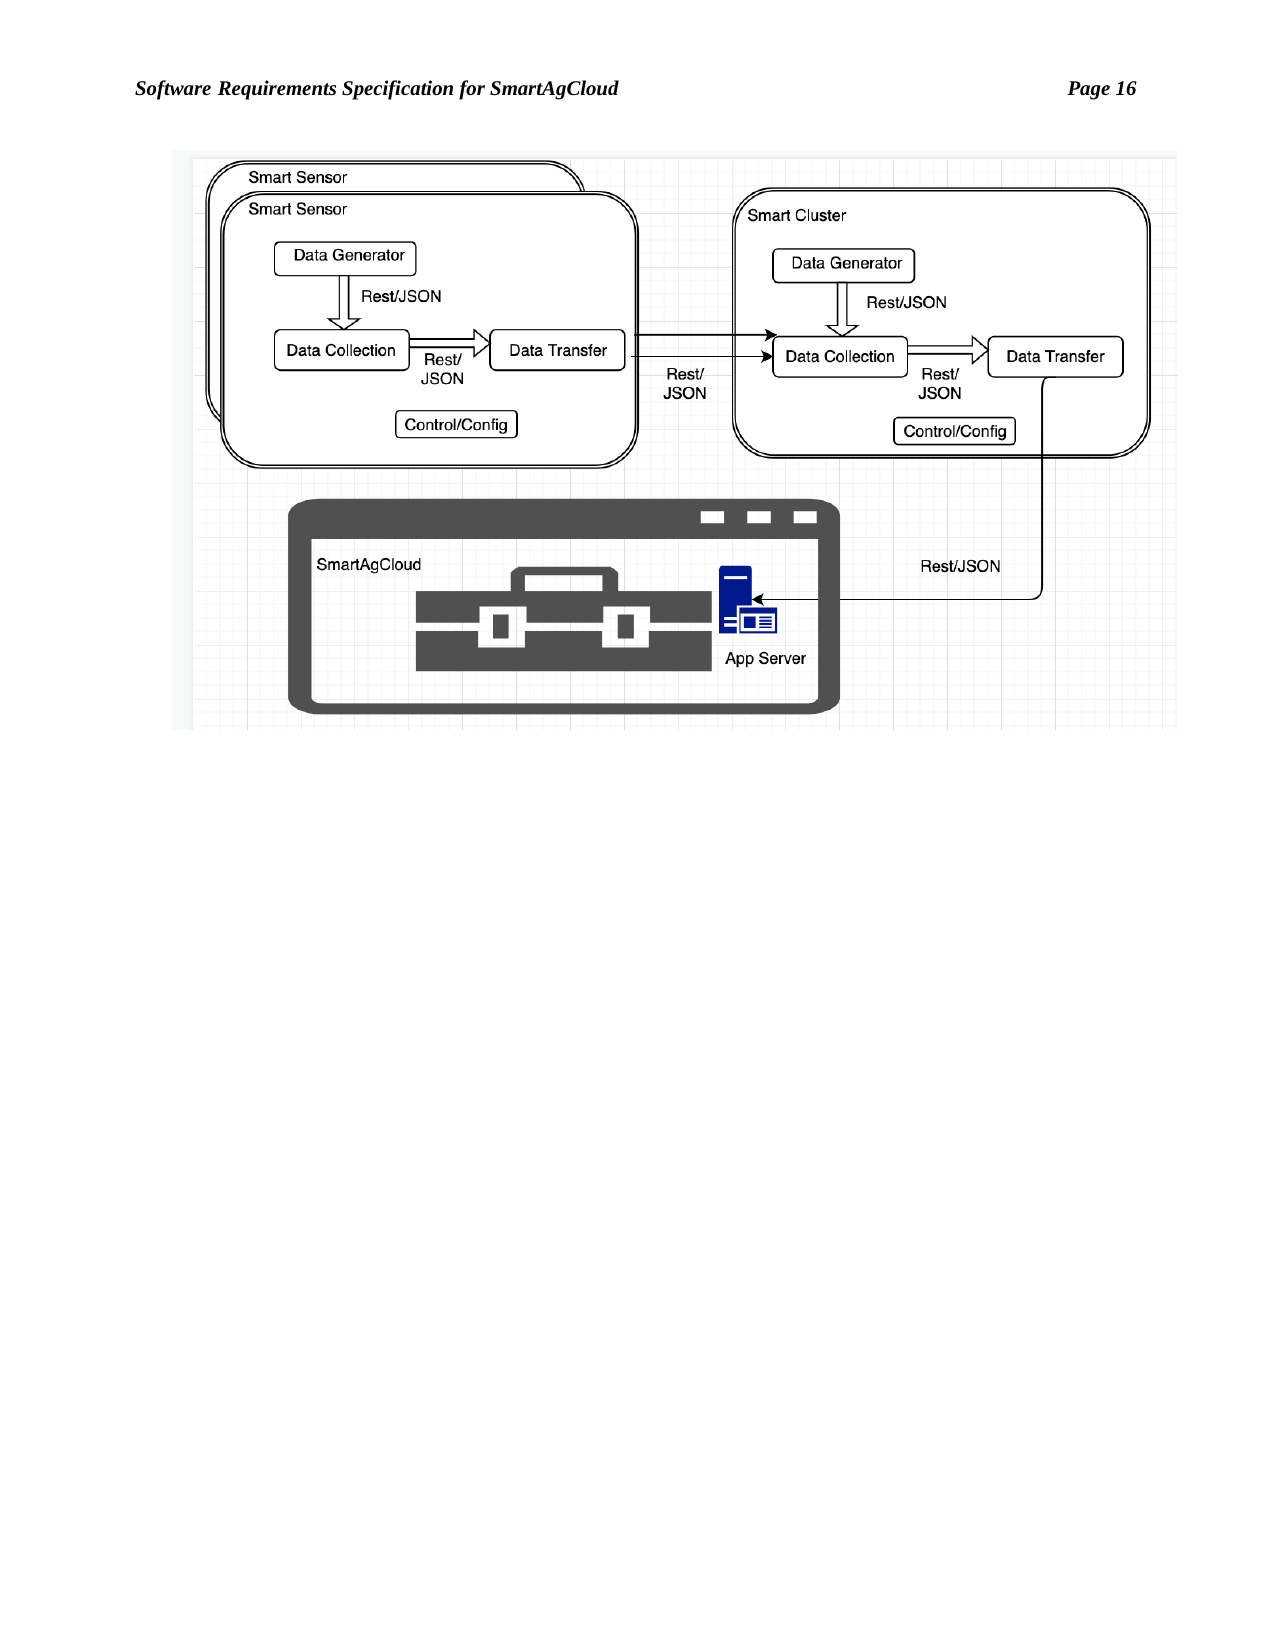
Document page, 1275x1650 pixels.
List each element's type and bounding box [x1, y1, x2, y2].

picture [172, 150, 1178, 730]
